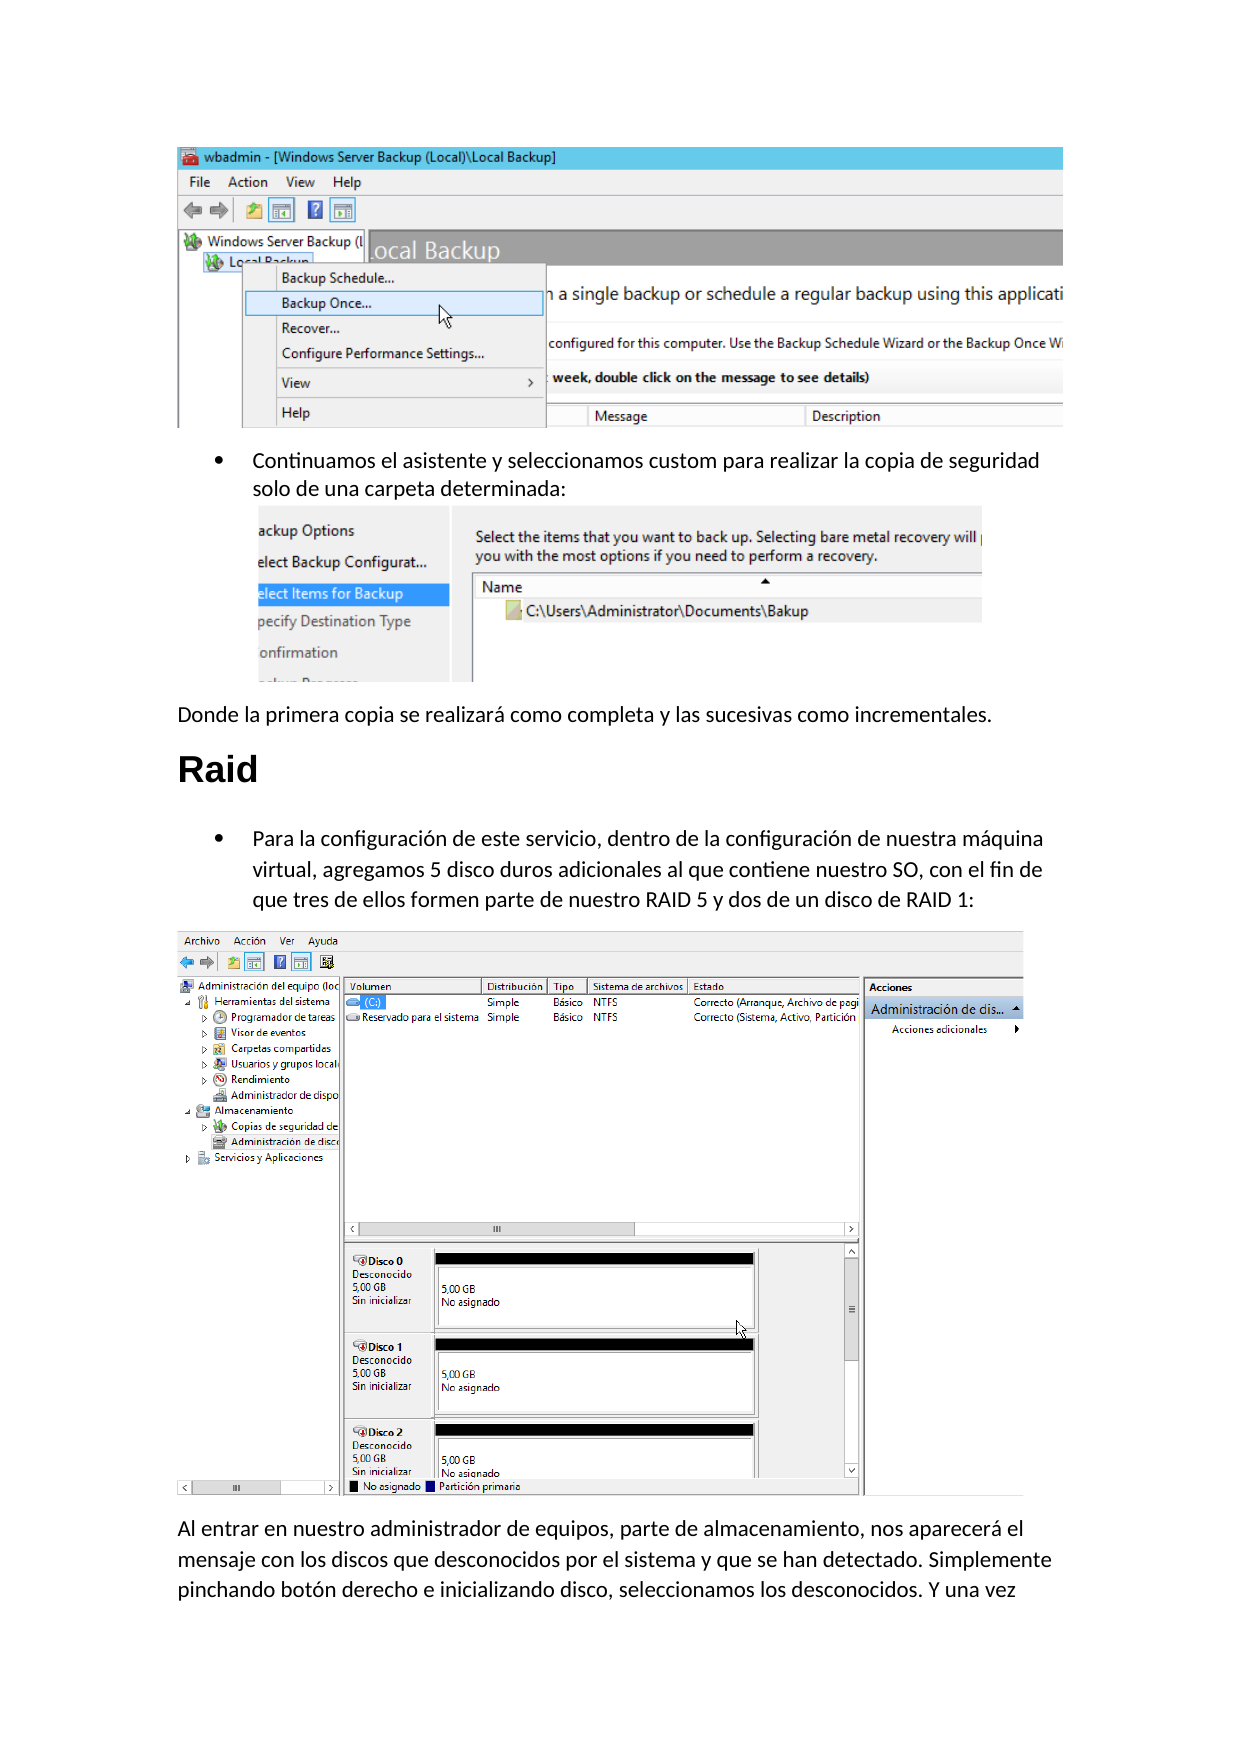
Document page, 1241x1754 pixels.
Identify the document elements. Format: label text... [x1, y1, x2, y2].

subtitle Raid [177, 747, 1063, 790]
text Donde la primera copia se realizará como completa y las sucesivas como incrementales. [177, 700, 1063, 728]
list Para la configuración de este servicio, dentro de la configuración de nuestra máquina virtual, agregamos 5 disco duros adicionales al que contiene nuestro SO, con el fin de que tres de ellos formen parte de nuestro RAID 5 y dos de un disco de RAID 1: [215, 824, 1063, 913]
list Continuamos el asistente y seleccionamos custom para realizar la copia de seguridad solo de una carpeta determinada: [215, 446, 1063, 502]
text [177, 1514, 1063, 1603]
